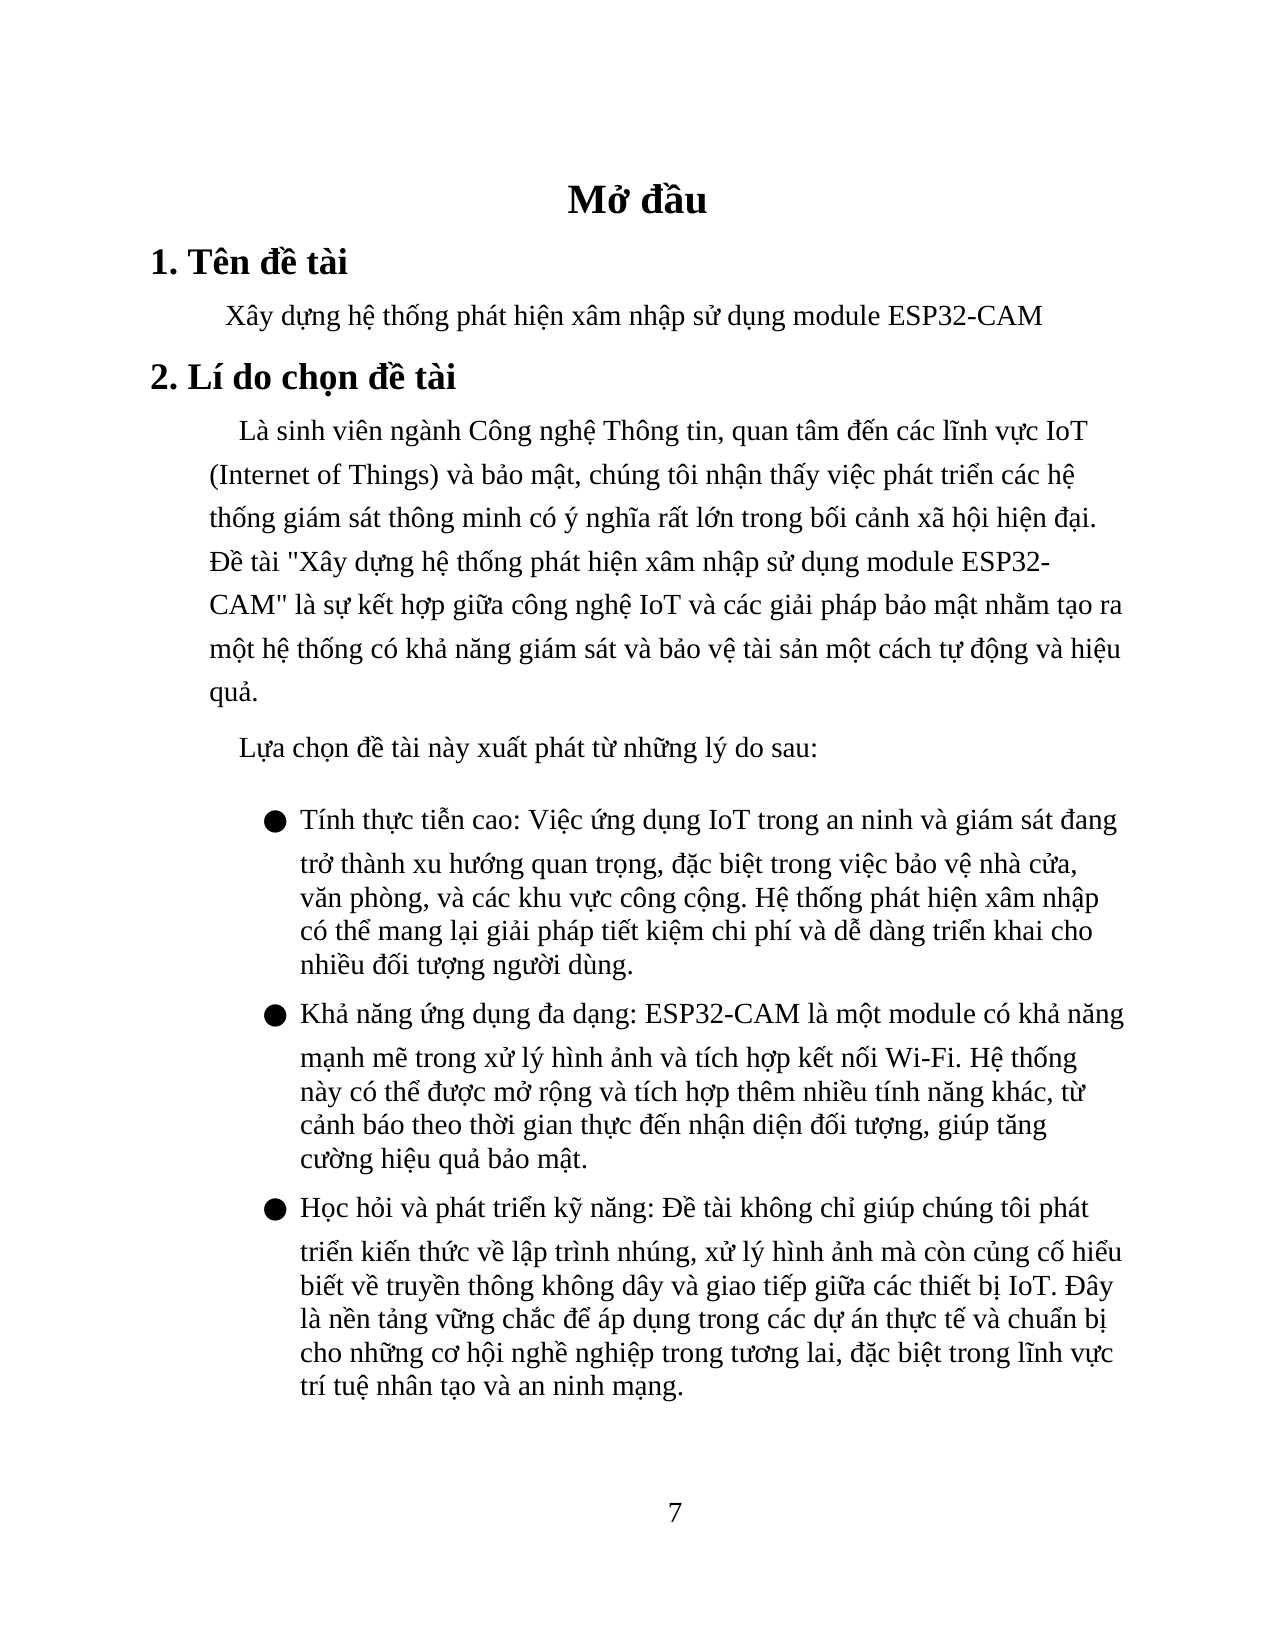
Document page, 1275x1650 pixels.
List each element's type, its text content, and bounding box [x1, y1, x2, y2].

text Lựa chọn đề tài này xuất phát từ những lý do sau: [209, 731, 1125, 764]
list Học hỏi và phát triển kỹ năng: Đề tài không chỉ giúp chúng tôi phát triển kiến thức về lập trình nhúng, xử lý hình ảnh mà còn củng cố hiểu biết về truyền thông không dây và giao tiếp giữa các thiết bị IoT. Đây là nền tảng vững chắc để áp dụng trong các dự án thực tế và chuẩn bị cho những cơ hội nghề nghiệp trong tương lai, đặc biệt trong lĩnh vực trí tuệ nhân tạo và an ninh mạng. [262, 1174, 1125, 1402]
list Tính thực tiễn cao: Việc ứng dụng IoT trong an ninh và giám sát đang trở thành xu hướng quan trọng, đặc biệt trong việc bảo vệ nhà cửa, văn phòng, và các khu vực công cộng. Hệ thống phát hiện xâm nhập có thể mang lại giải pháp tiết kiệm chi phí và dễ dàng triển khai cho nhiều đối tượng người dùng. [262, 787, 1125, 981]
subtitle 1. Tên đề tài [150, 239, 1125, 282]
list Khả năng ứng dụng đa dạng: ESP32-CAM là một module có khả năng mạnh mẽ trong xử lý hình ảnh và tích hợp kết nối Wi-Fi. Hệ thống này có thể được mở rộng và tích hợp thêm nhiều tính năng khác, từ cảnh báo theo thời gian thực đến nhận diện đối tượng, giúp tăng cường hiệu quả bảo mật. [262, 981, 1125, 1174]
text Là sinh viên ngành Công nghệ Thông tin, quan tâm đến các lĩnh vực IoT (Internet of Things) và bảo mật, chúng tôi nhận thấy việc phát triển các hệ thống giám sát thông minh có ý nghĩa rất lớn trong bối cảnh xã hội hiện đại. Đề tài "Xây dựng hệ thống phát hiện xâm nhập sử dụng module ESP32-CAM" là sự kết hợp giữa công nghệ IoT và các giải pháp bảo mật nhằm tạo ra một hệ thống có khả năng giám sát và bảo vệ tài sản một cách tự động và hiệu quả. [209, 413, 1125, 708]
subtitle 2. Lí do chọn đề tài [150, 354, 1125, 397]
subtitle Mở đầu [150, 175, 1125, 223]
text Xây dựng hệ thống phát hiện xâm nhập sử dụng module ESP32-CAM [150, 298, 1125, 332]
